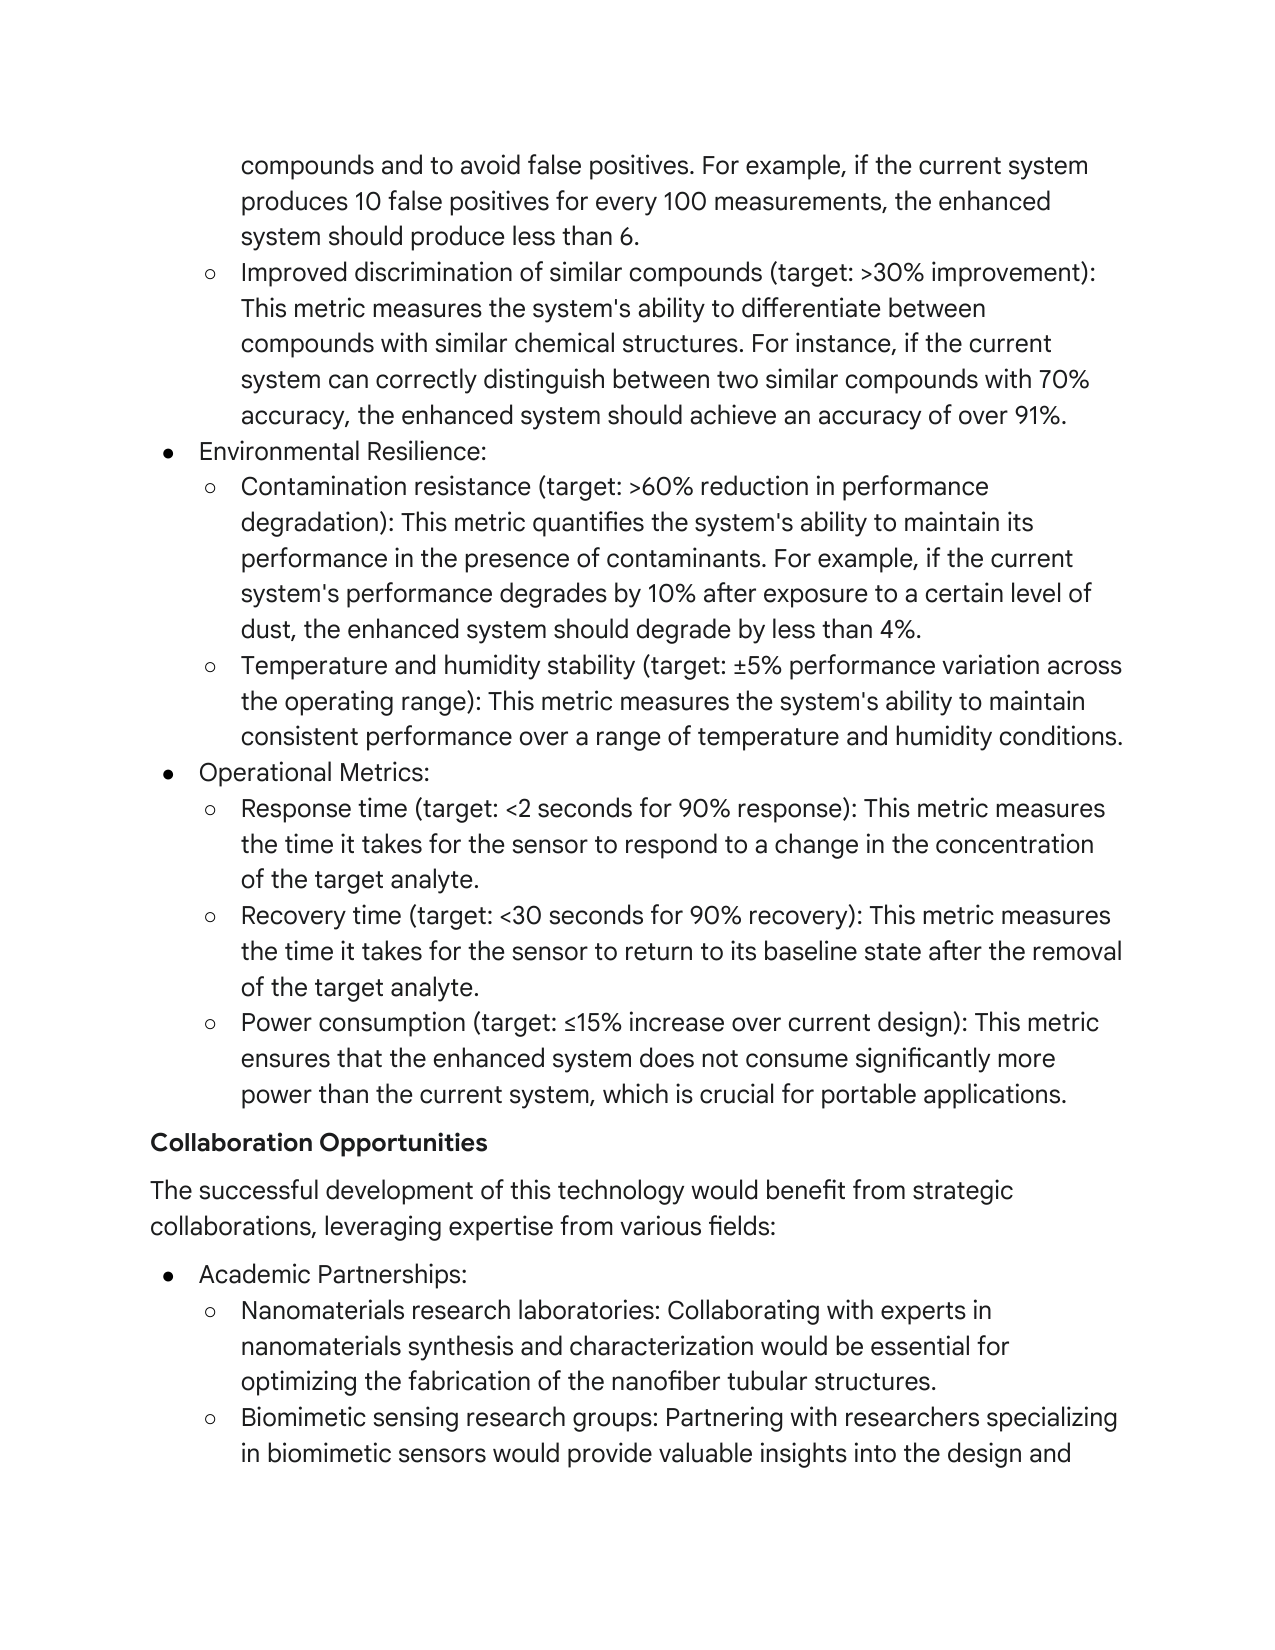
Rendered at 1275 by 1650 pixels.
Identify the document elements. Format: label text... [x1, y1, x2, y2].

list Improved discrimination of similar compounds (target: >30% improvement): This metric measures the system's ability to differentiate between compounds with similar chemical structures. For instance, if the current system can correctly distinguish between two similar compounds with 70% accuracy, the enhanced system should achieve an accuracy of over 91%. [203, 257, 1125, 431]
list Contamination resistance (target: >60% reduction in performance degradation): This metric quantifies the system's ability to maintain its performance in the presence of contaminants. For example, if the current system's performance degrades by 10% after exposure to a certain level of dust, the enhanced system should degrade by less than 4%. [203, 472, 1125, 646]
list Power consumption (target: ≤15% increase over current design): This metric ensures that the enhanced system does not consume significantly more power than the current system, which is crucial for portable applications. [203, 1007, 1125, 1110]
list Nanomaterials research laboratories: Collaborating with experts in nanomaterials synthesis and characterization would be essential for optimizing the fabrication of the nanofiber tubular structures. [203, 1295, 1125, 1398]
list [203, 1402, 1125, 1469]
list Recovery time (target: <30 seconds for 90% recovery): This metric measures the time it takes for the sensor to return to its baseline state after the removal of the target analyte. [203, 900, 1125, 1003]
list Response time (target: <2 seconds for 90% response): This metric measures the time it takes for the sensor to respond to a change in the concentration of the target analyte. [203, 793, 1125, 896]
list Academic Partnerships: [161, 1259, 1125, 1291]
list Operational Metrics: [161, 757, 1125, 789]
text The successful development of this technology would benefit from strategic collaborations, leveraging expertise from various fields: [150, 1175, 1125, 1242]
list Temperature and humidity stability (target: ±5% performance variation across the operating range): This metric measures the system's ability to maintain consistent performance over a range of temperature and humidity conditions. [203, 650, 1125, 753]
subtitle Collaboration Opportunities [150, 1127, 1125, 1158]
list Environmental Resilience: [161, 436, 1125, 467]
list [203, 150, 1125, 253]
